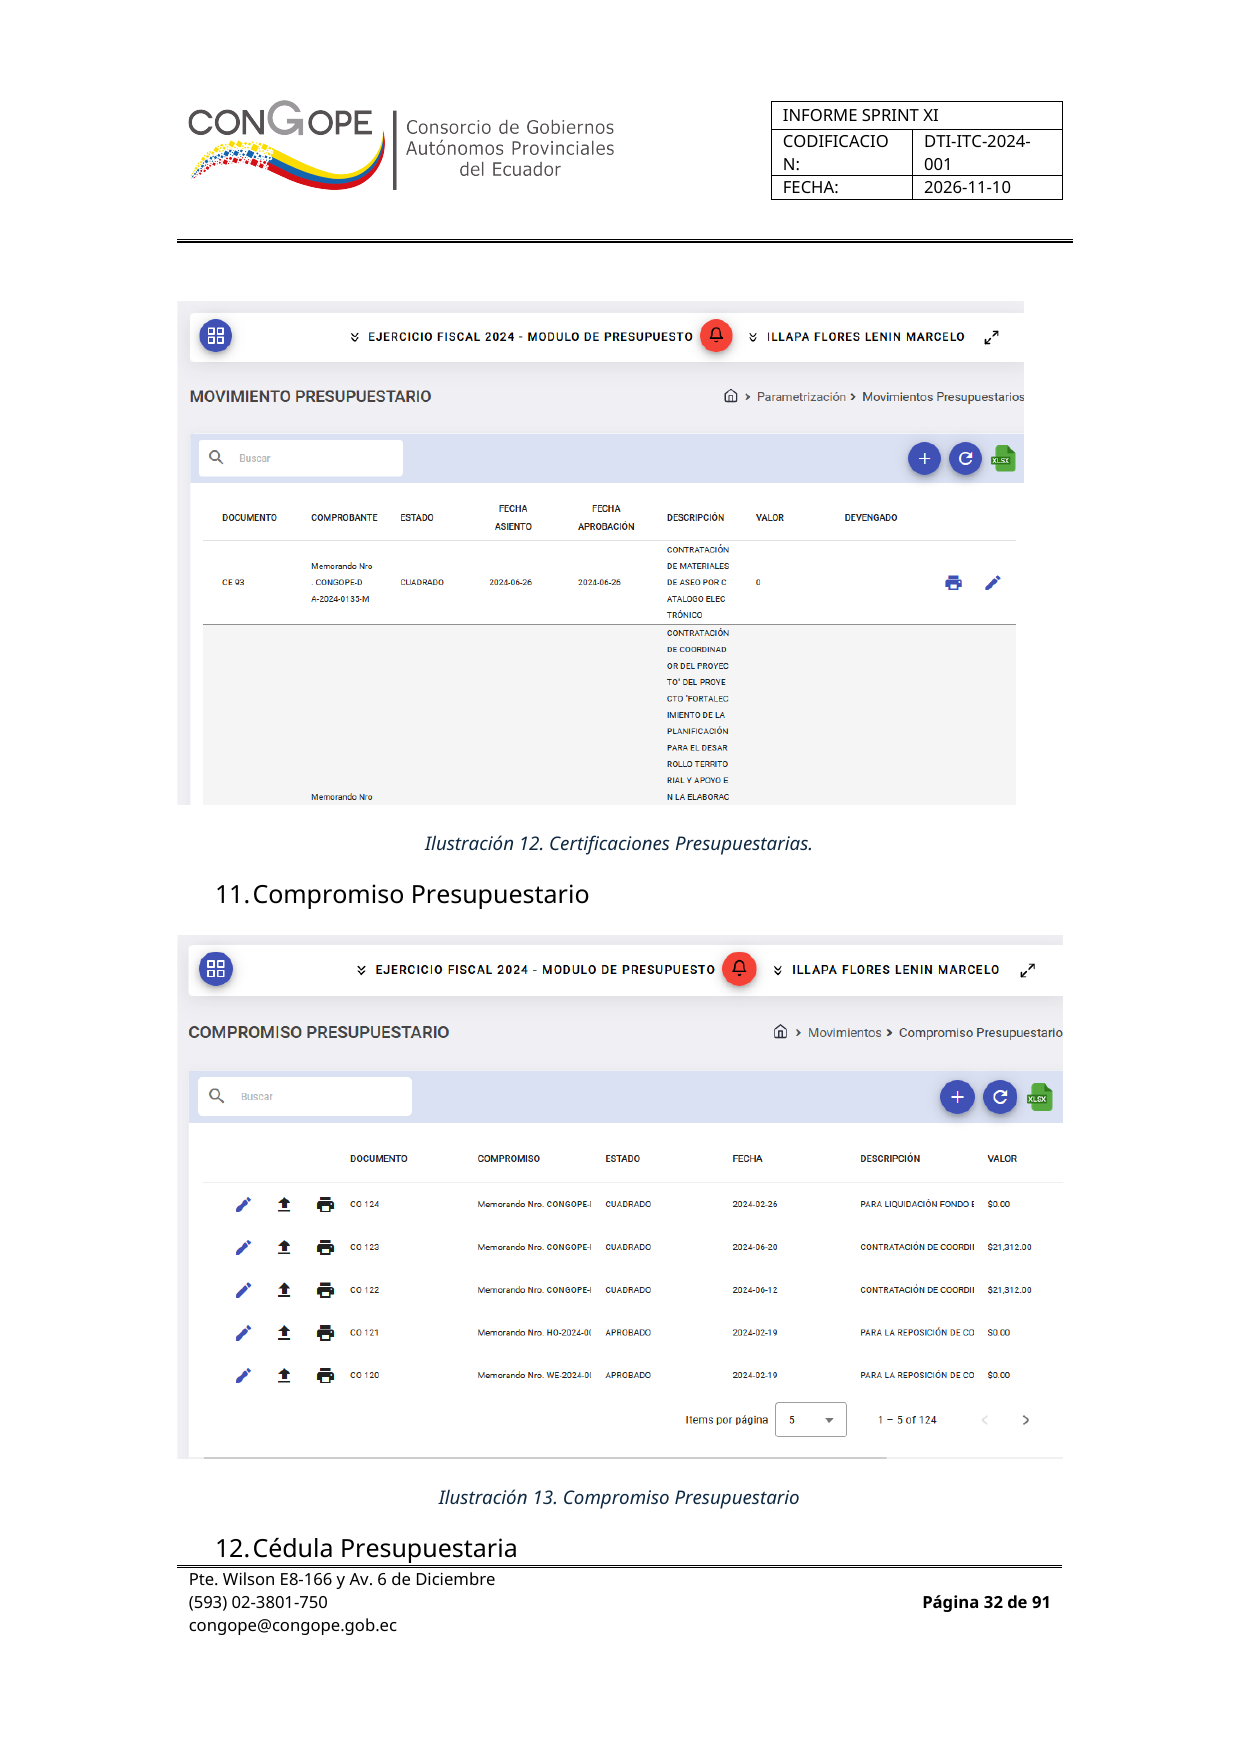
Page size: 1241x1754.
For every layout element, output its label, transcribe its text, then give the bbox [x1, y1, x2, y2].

text Ilustración 12. Certificaciones Presupuestarias. [177, 830, 1063, 855]
list Compromiso Presupuestario [215, 876, 1063, 910]
list Cédula Presupuestaria [215, 1530, 1063, 1564]
picture [177, 935, 1063, 1459]
text Ilustración 13. Compromiso Presupuestario [177, 1484, 1063, 1509]
picture [177, 301, 1024, 805]
picture [188, 100, 614, 190]
